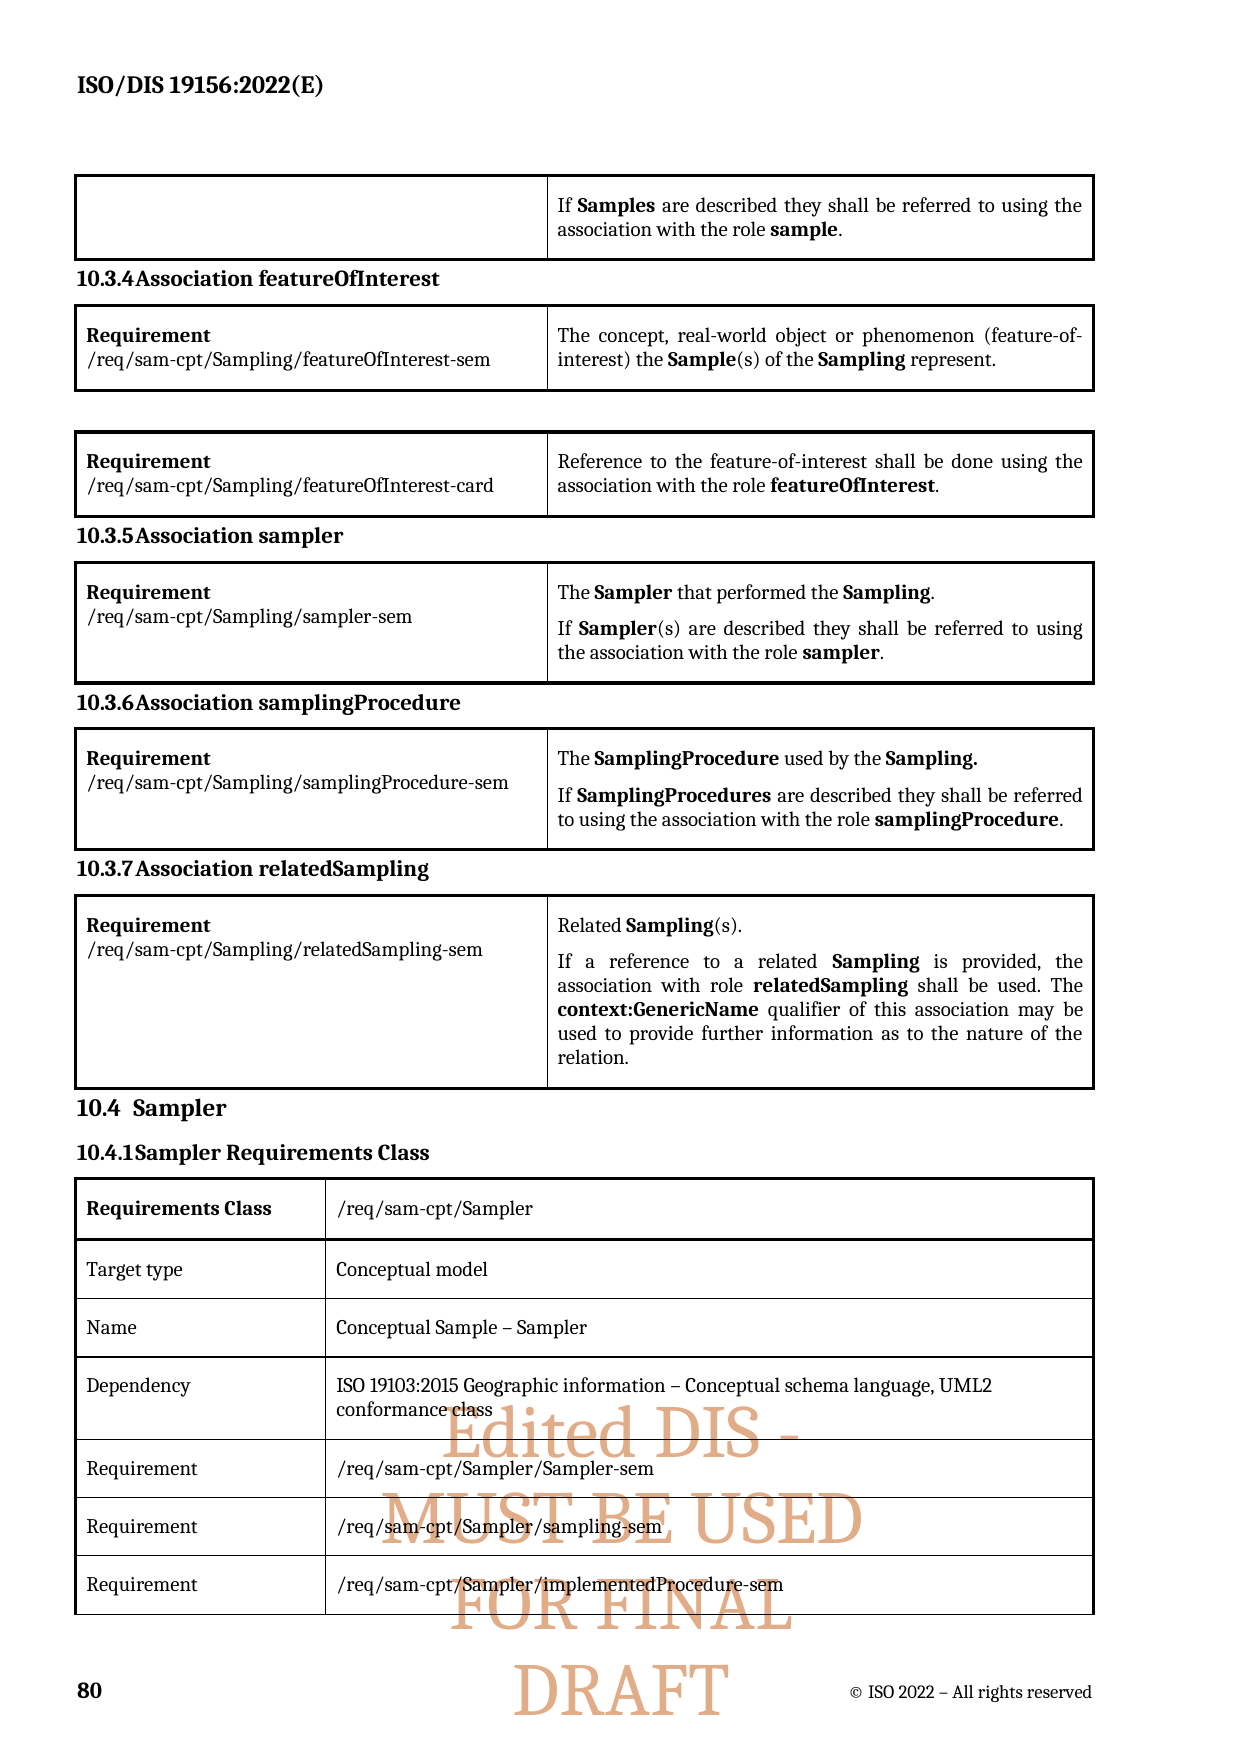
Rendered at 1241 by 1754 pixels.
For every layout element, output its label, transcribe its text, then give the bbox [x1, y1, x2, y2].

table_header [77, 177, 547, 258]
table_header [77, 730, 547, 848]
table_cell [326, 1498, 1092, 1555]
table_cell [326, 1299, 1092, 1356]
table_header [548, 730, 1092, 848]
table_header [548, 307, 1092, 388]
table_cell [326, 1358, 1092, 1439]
subtitle Association sampler [77, 524, 1092, 548]
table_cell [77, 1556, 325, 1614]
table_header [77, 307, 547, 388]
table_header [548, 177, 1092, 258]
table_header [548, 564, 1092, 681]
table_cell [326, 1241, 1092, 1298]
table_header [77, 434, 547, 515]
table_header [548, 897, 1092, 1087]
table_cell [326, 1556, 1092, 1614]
subtitle Association relatedSampling [77, 857, 1092, 881]
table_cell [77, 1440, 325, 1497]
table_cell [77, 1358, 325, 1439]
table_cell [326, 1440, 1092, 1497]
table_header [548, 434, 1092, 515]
subtitle Association samplingProcedure [77, 691, 1092, 715]
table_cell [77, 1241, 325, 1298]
subtitle Sampler Requirements Class [77, 1141, 1092, 1165]
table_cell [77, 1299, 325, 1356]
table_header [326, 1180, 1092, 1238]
subtitle Sampler [77, 1096, 1092, 1122]
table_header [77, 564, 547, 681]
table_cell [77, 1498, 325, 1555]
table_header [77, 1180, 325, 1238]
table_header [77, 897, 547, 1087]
subtitle Association featureOfInterest [77, 268, 1092, 292]
